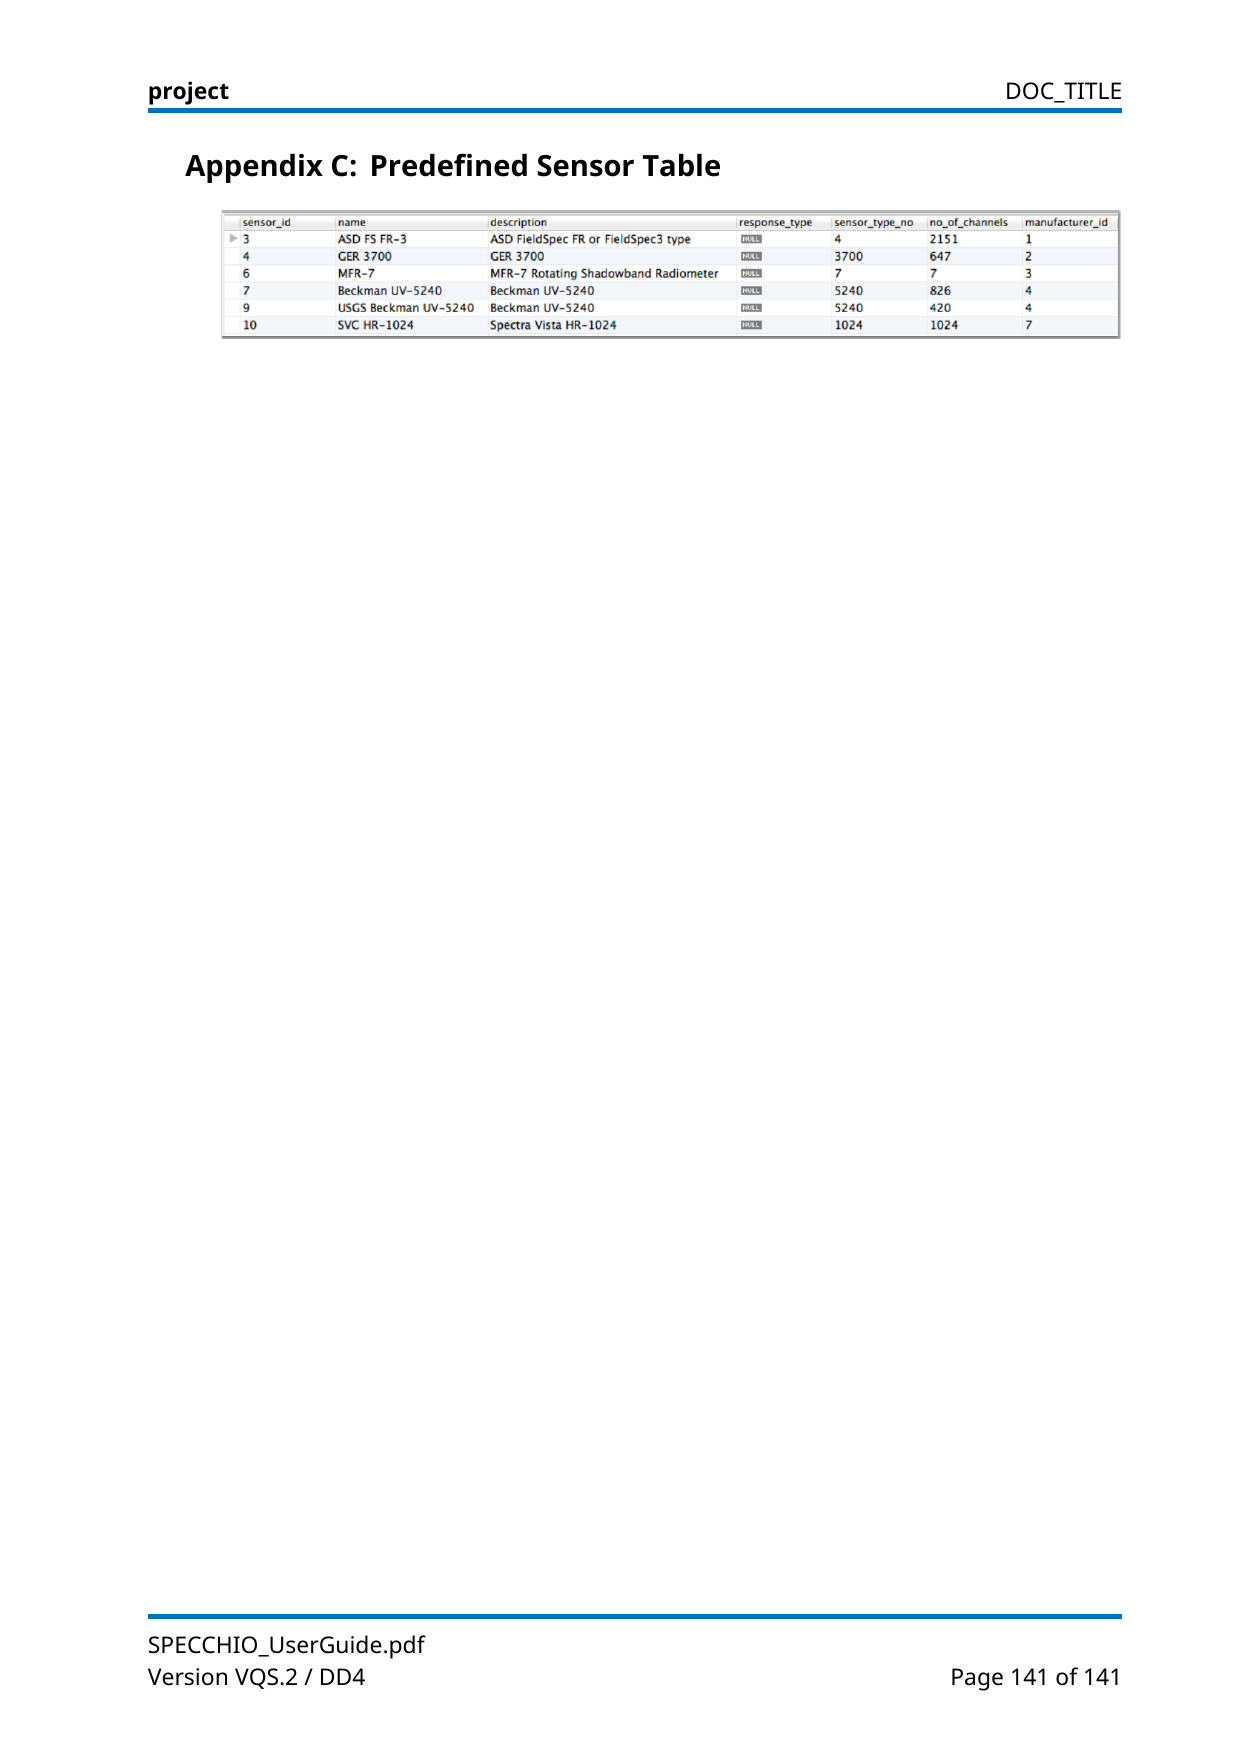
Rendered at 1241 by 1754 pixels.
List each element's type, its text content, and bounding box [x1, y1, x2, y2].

text Predefined Sensor Table [185, 145, 1122, 185]
picture [221, 210, 1121, 339]
